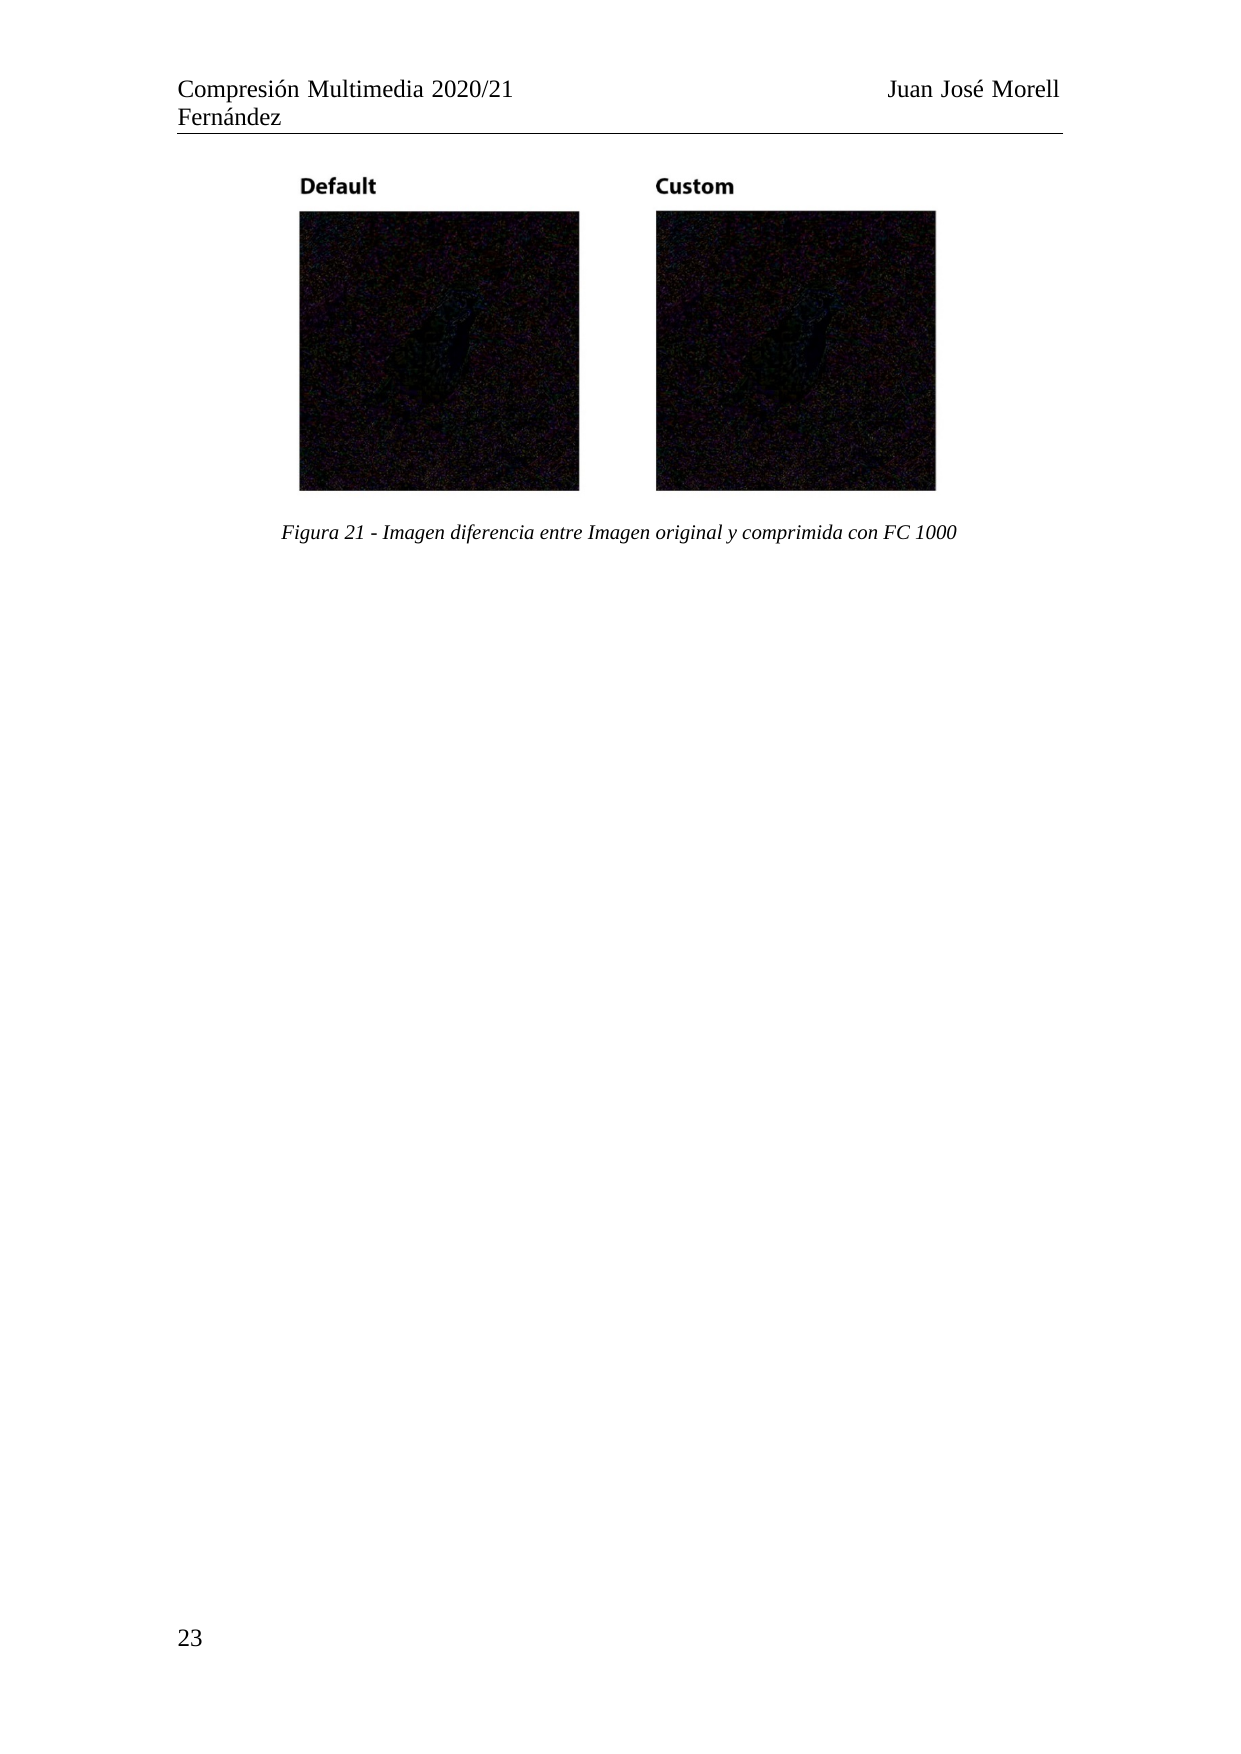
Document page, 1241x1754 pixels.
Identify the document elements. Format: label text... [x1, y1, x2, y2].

picture [286, 163, 954, 506]
text Figura 21 - Imagen diferencia entre Imagen original y comprimida con FC 1000 [177, 520, 1063, 544]
